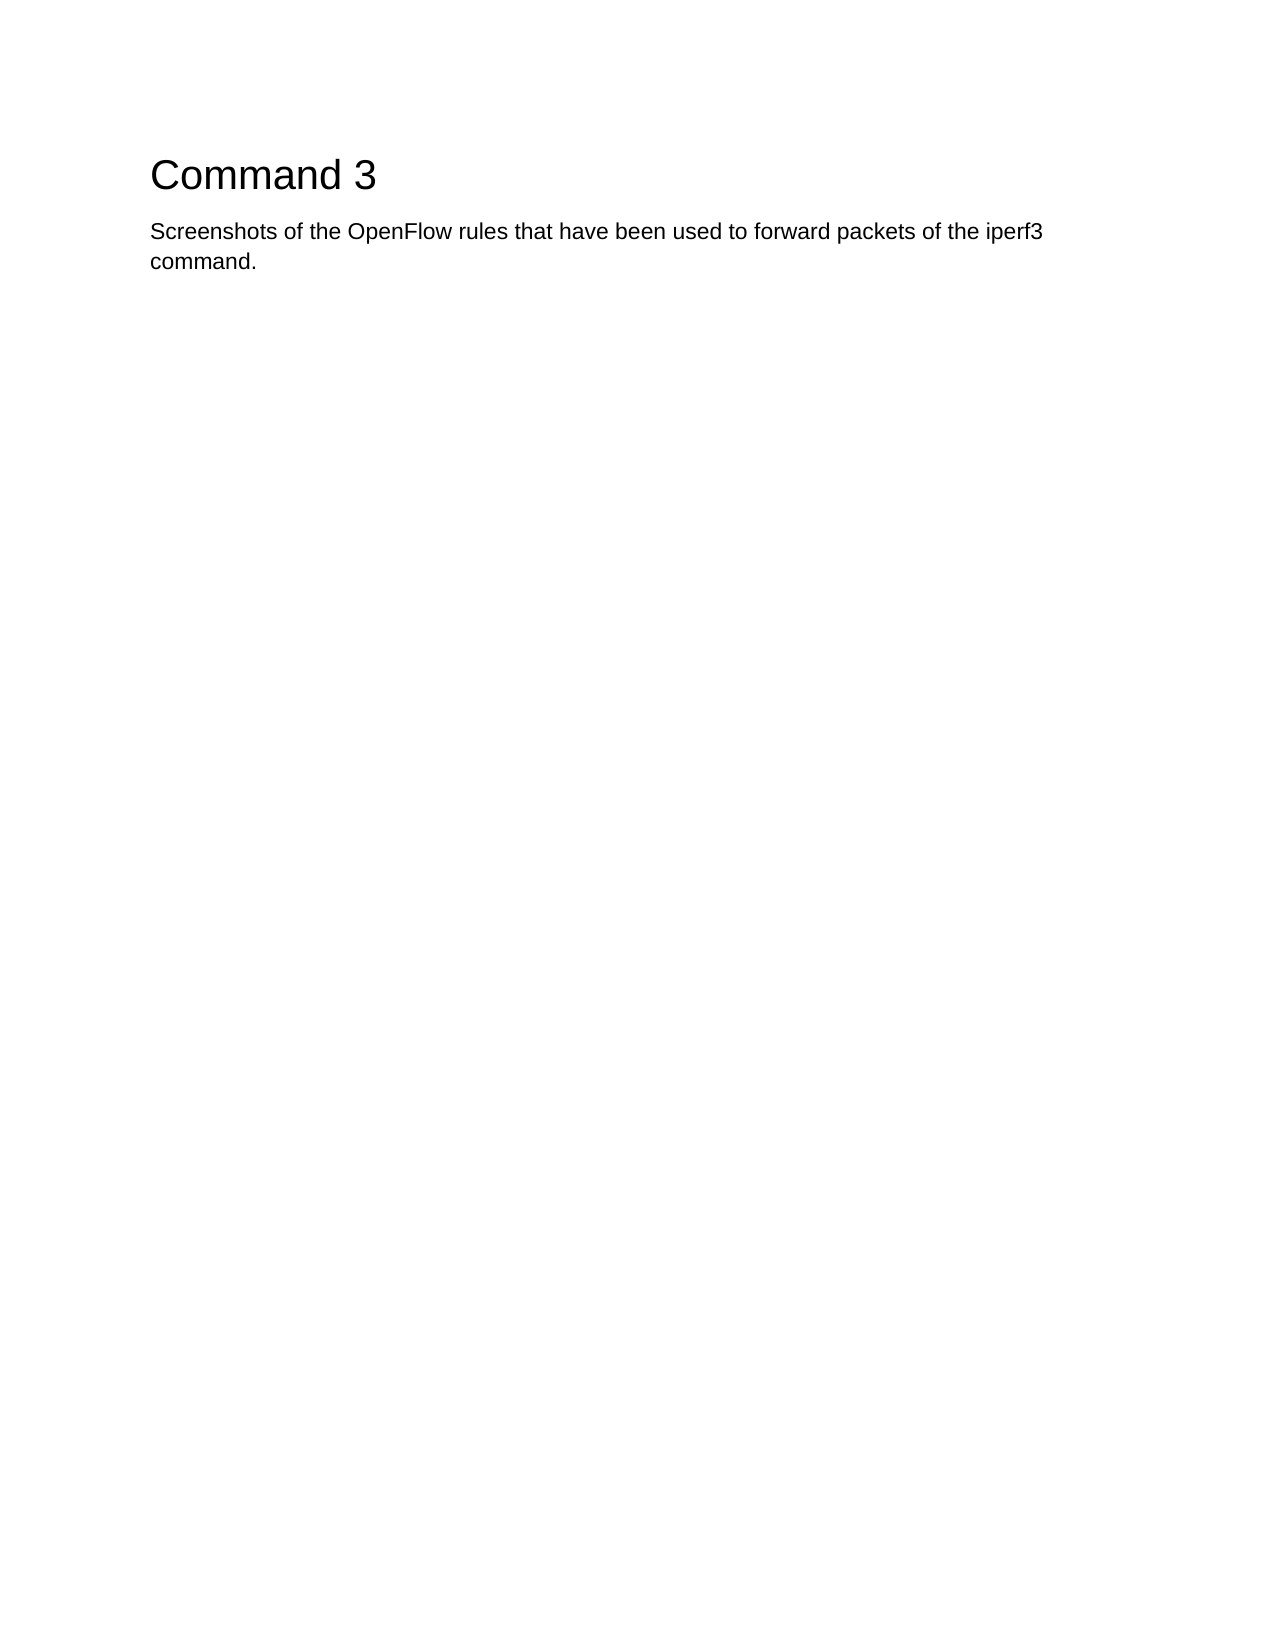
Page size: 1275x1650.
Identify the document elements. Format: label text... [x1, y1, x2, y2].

text Screenshots of the OpenFlow rules that have been used to forward packets of the iperf3 command. [150, 218, 1125, 274]
subtitle Command 3 [150, 150, 1125, 198]
